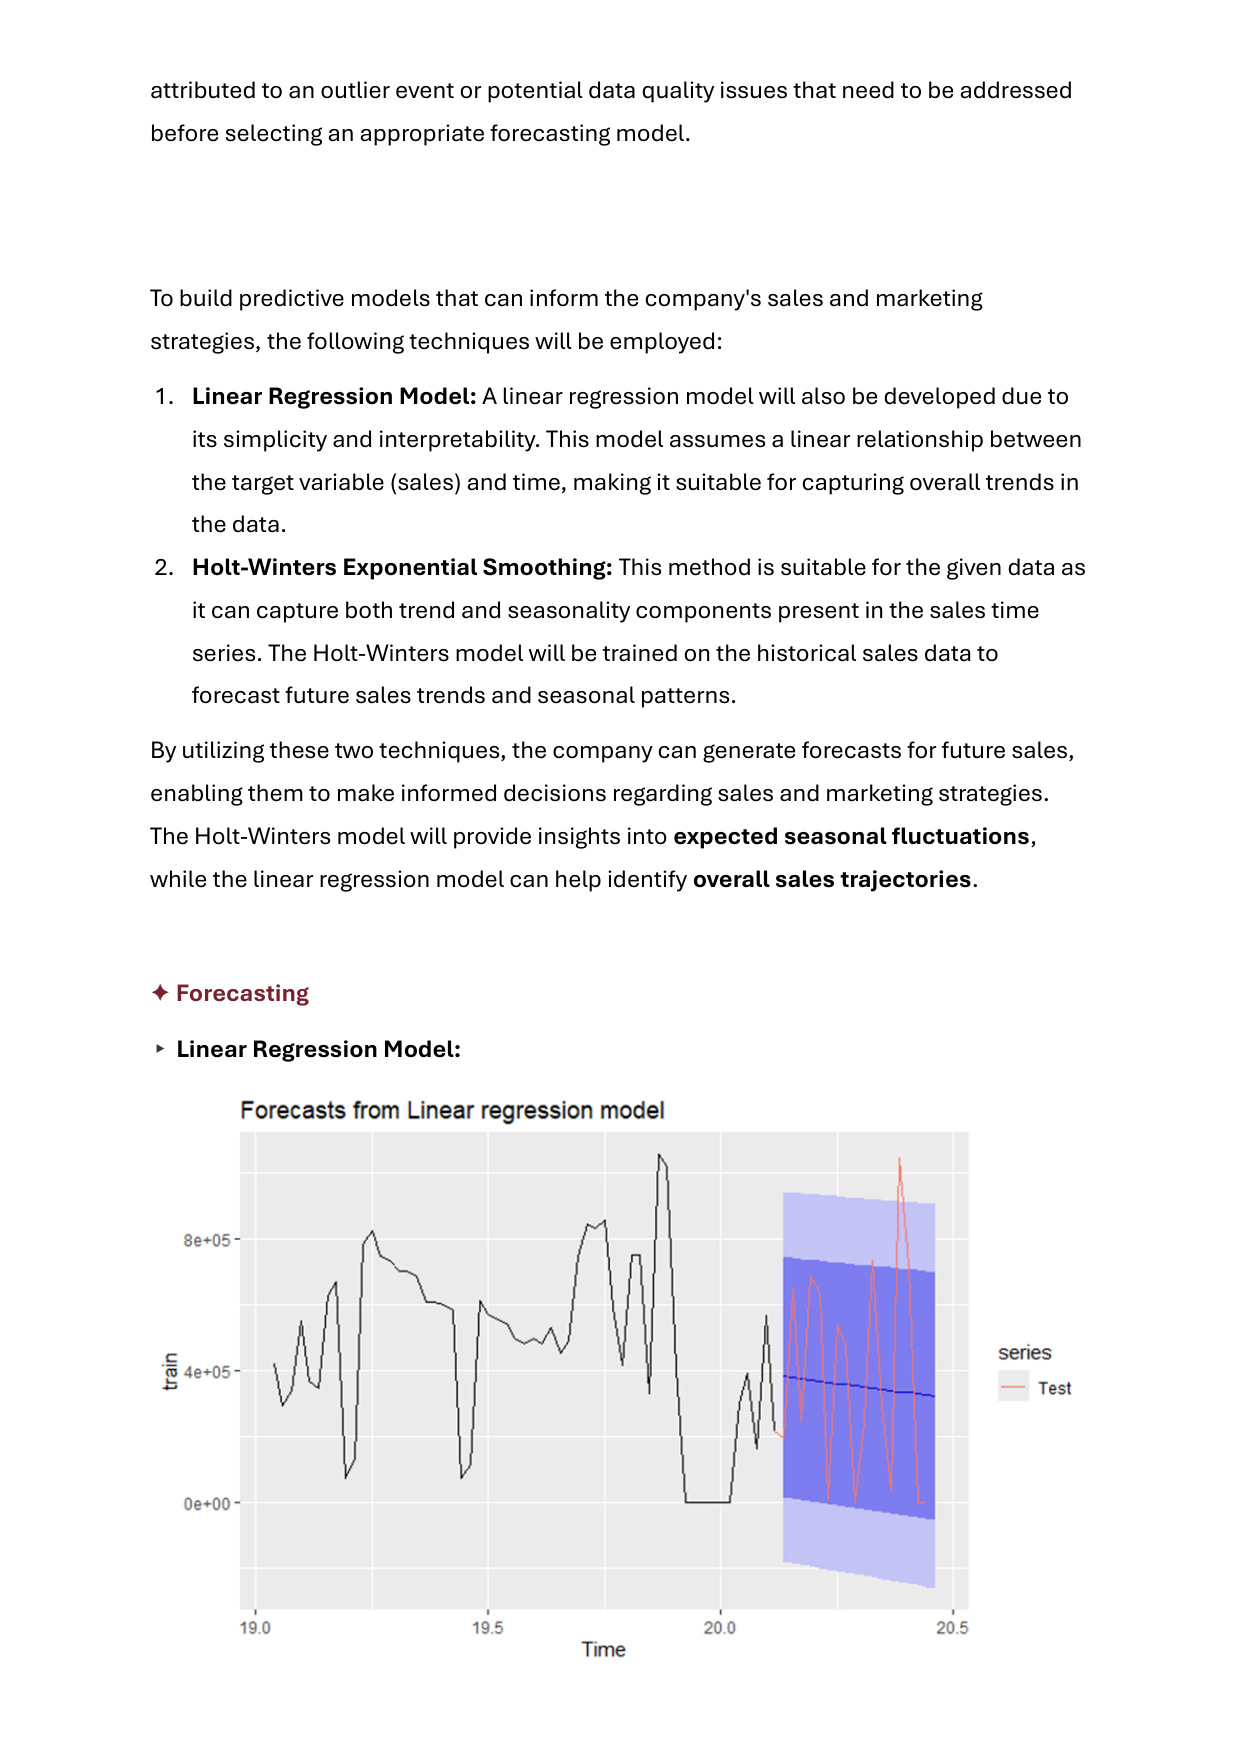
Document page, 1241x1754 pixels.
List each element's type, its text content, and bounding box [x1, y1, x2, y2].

list Linear Regression Model: A linear regression model will also be developed due to its simplicity and interpretability. This model assumes a linear relationship between the target variable (sales) and time, making it suitable for capturing overall trends in the data. [154, 381, 1090, 540]
text ✦ Forecasting [150, 974, 1090, 1008]
picture [150, 1089, 1091, 1670]
text ▸ Linear Regression Model: [150, 1034, 1090, 1065]
text To build predictive models that can inform the company's sales and marketing strategies, the following techniques will be employed: [150, 283, 1090, 357]
list Holt-Winters Exponential Smoothing: This method is suitable for the given data as it can capture both trend and seasonality components present in the sales time series. The Holt-Winters model will be trained on the historical sales data to forecast future sales trends and seasonal patterns. [154, 552, 1090, 711]
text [150, 75, 1090, 148]
text By utilizing these two techniques, the company can generate forecasts for future sales, enabling them to make informed decisions regarding sales and marketing strategies. The Holt-Winters model will provide insights into expected seasonal fluctuations, while the linear regression model can help identify overall sales trajectories. [150, 735, 1090, 894]
